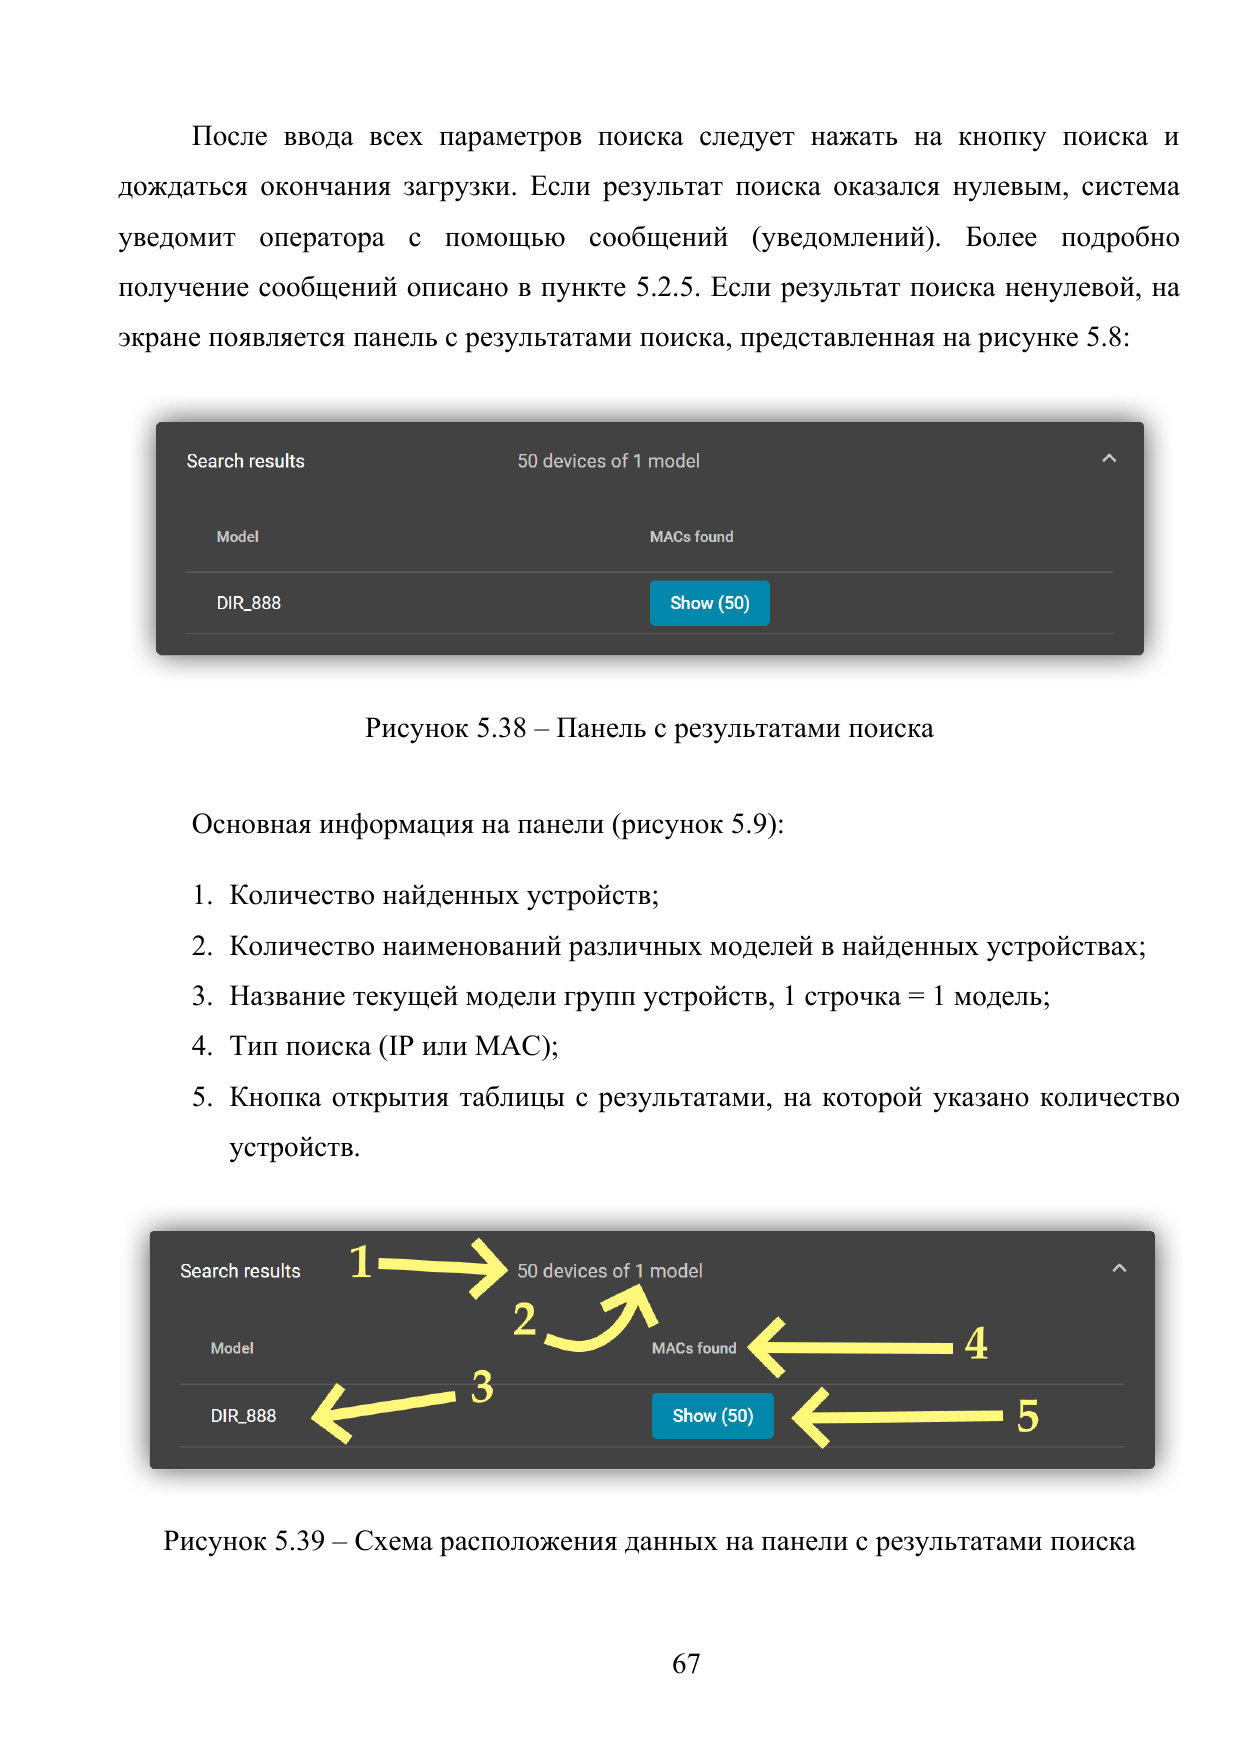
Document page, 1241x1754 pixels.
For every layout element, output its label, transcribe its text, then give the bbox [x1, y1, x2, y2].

picture [136, 1221, 1170, 1483]
list Количество найденных устройств; [192, 877, 1181, 911]
text После ввода всех параметров поиска следует нажать на кнопку поиска и дождаться окончания загрузки. Если результат поиска оказался нулевым, система уведомит оператора с помощью сообщений (уведомлений). Более подробно получение сообщений описано в пункте 5.2.5. Если результат поиска ненулевой, на экране появляется панель с результатами поиска, представленная на рисунке 5.8: [118, 118, 1181, 353]
list Кнопка открытия таблицы с результатами, на которой указано количество устройств. [192, 1079, 1181, 1162]
list Название текущей модели групп устройств, 1 строчка = 1 модель; [192, 978, 1181, 1012]
text Основная информация на панели (рисунок 5.9): [118, 806, 1181, 840]
picture [143, 412, 1159, 669]
list Количество наименований различных моделей в найденных устройствах; [192, 928, 1181, 961]
list Тип поиска (IP или MAC); [192, 1028, 1181, 1062]
